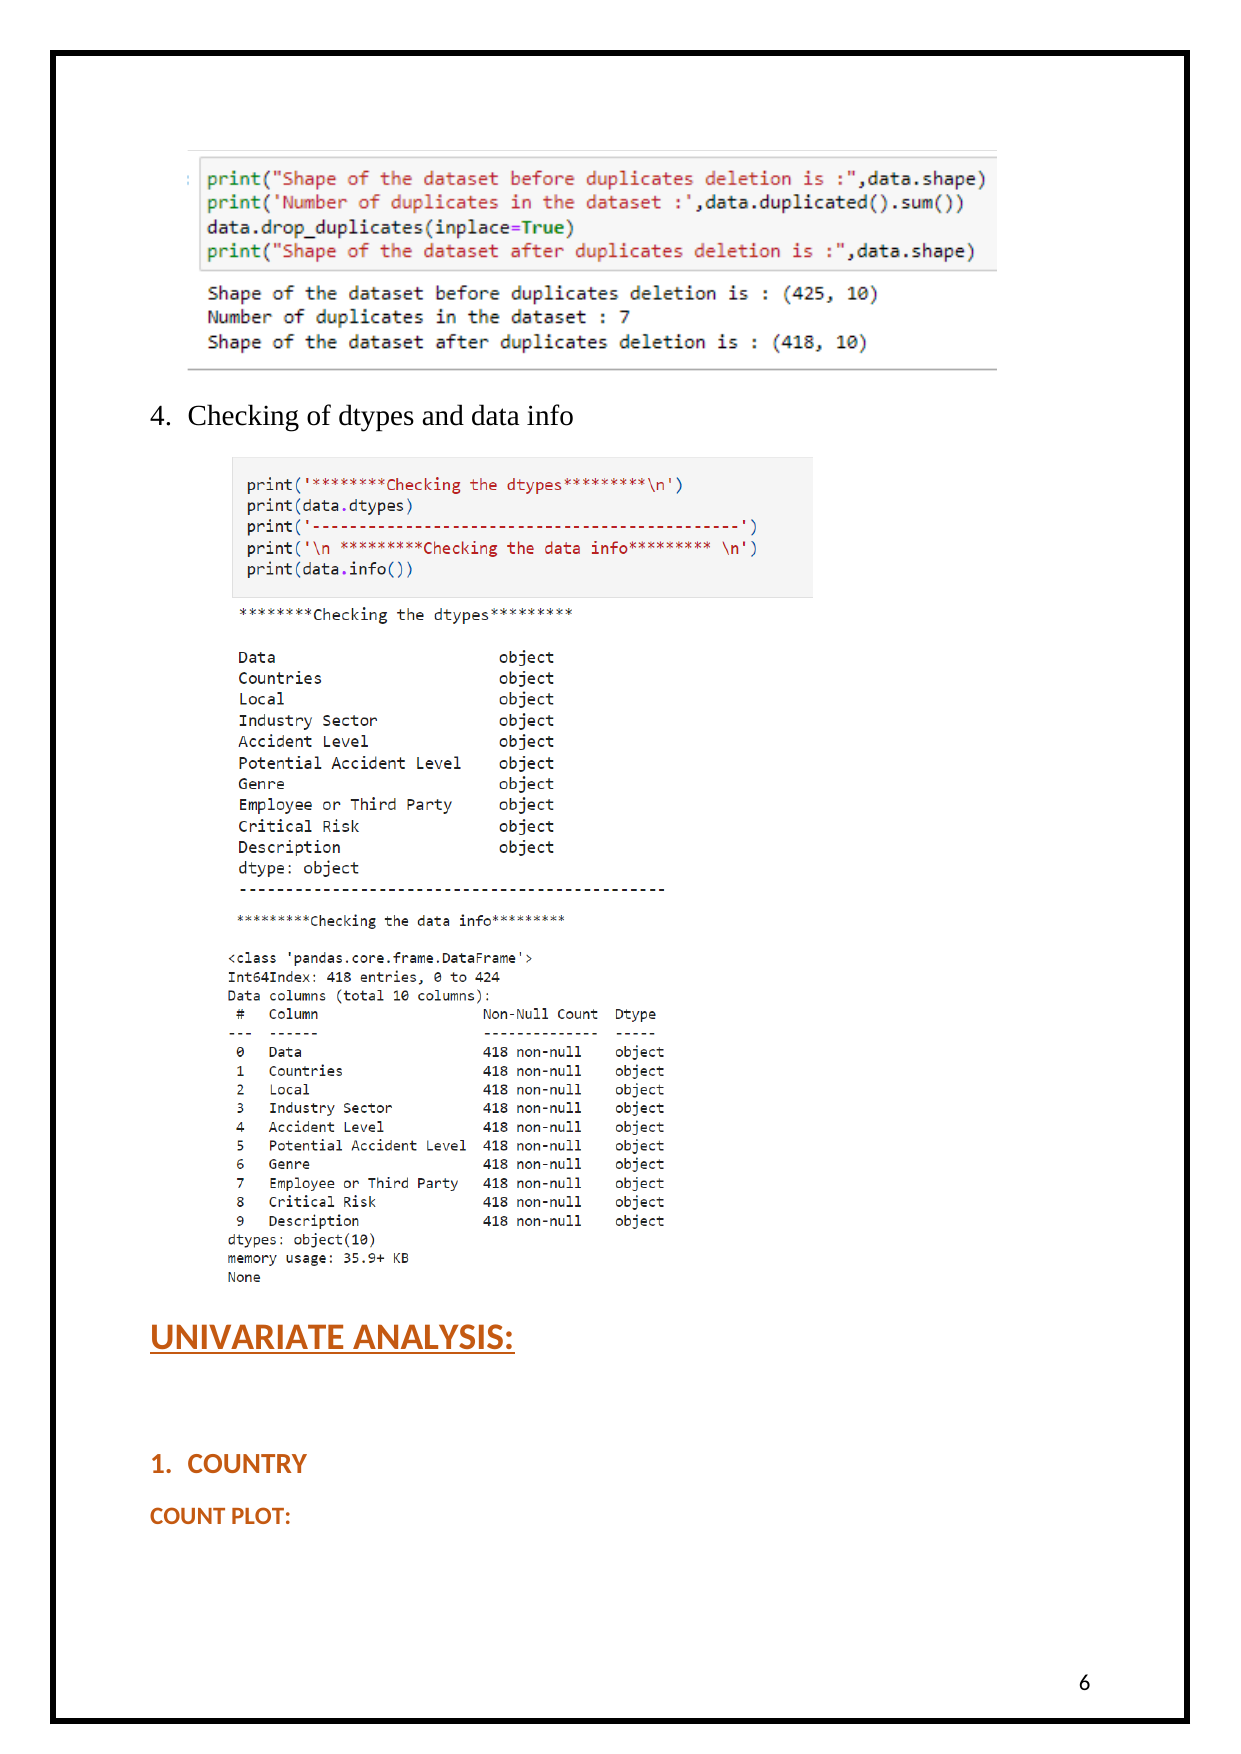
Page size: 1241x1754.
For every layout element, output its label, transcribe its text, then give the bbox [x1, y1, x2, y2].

list COUNTRY [150, 1445, 1090, 1481]
list Checking of dtypes and data info [150, 398, 1090, 432]
picture [225, 911, 733, 1294]
text COUNT PLOT: [150, 1500, 1090, 1531]
text UNIVARIATE ANALYSIS: [150, 1313, 1090, 1359]
picture [187, 150, 997, 380]
picture [225, 451, 813, 893]
